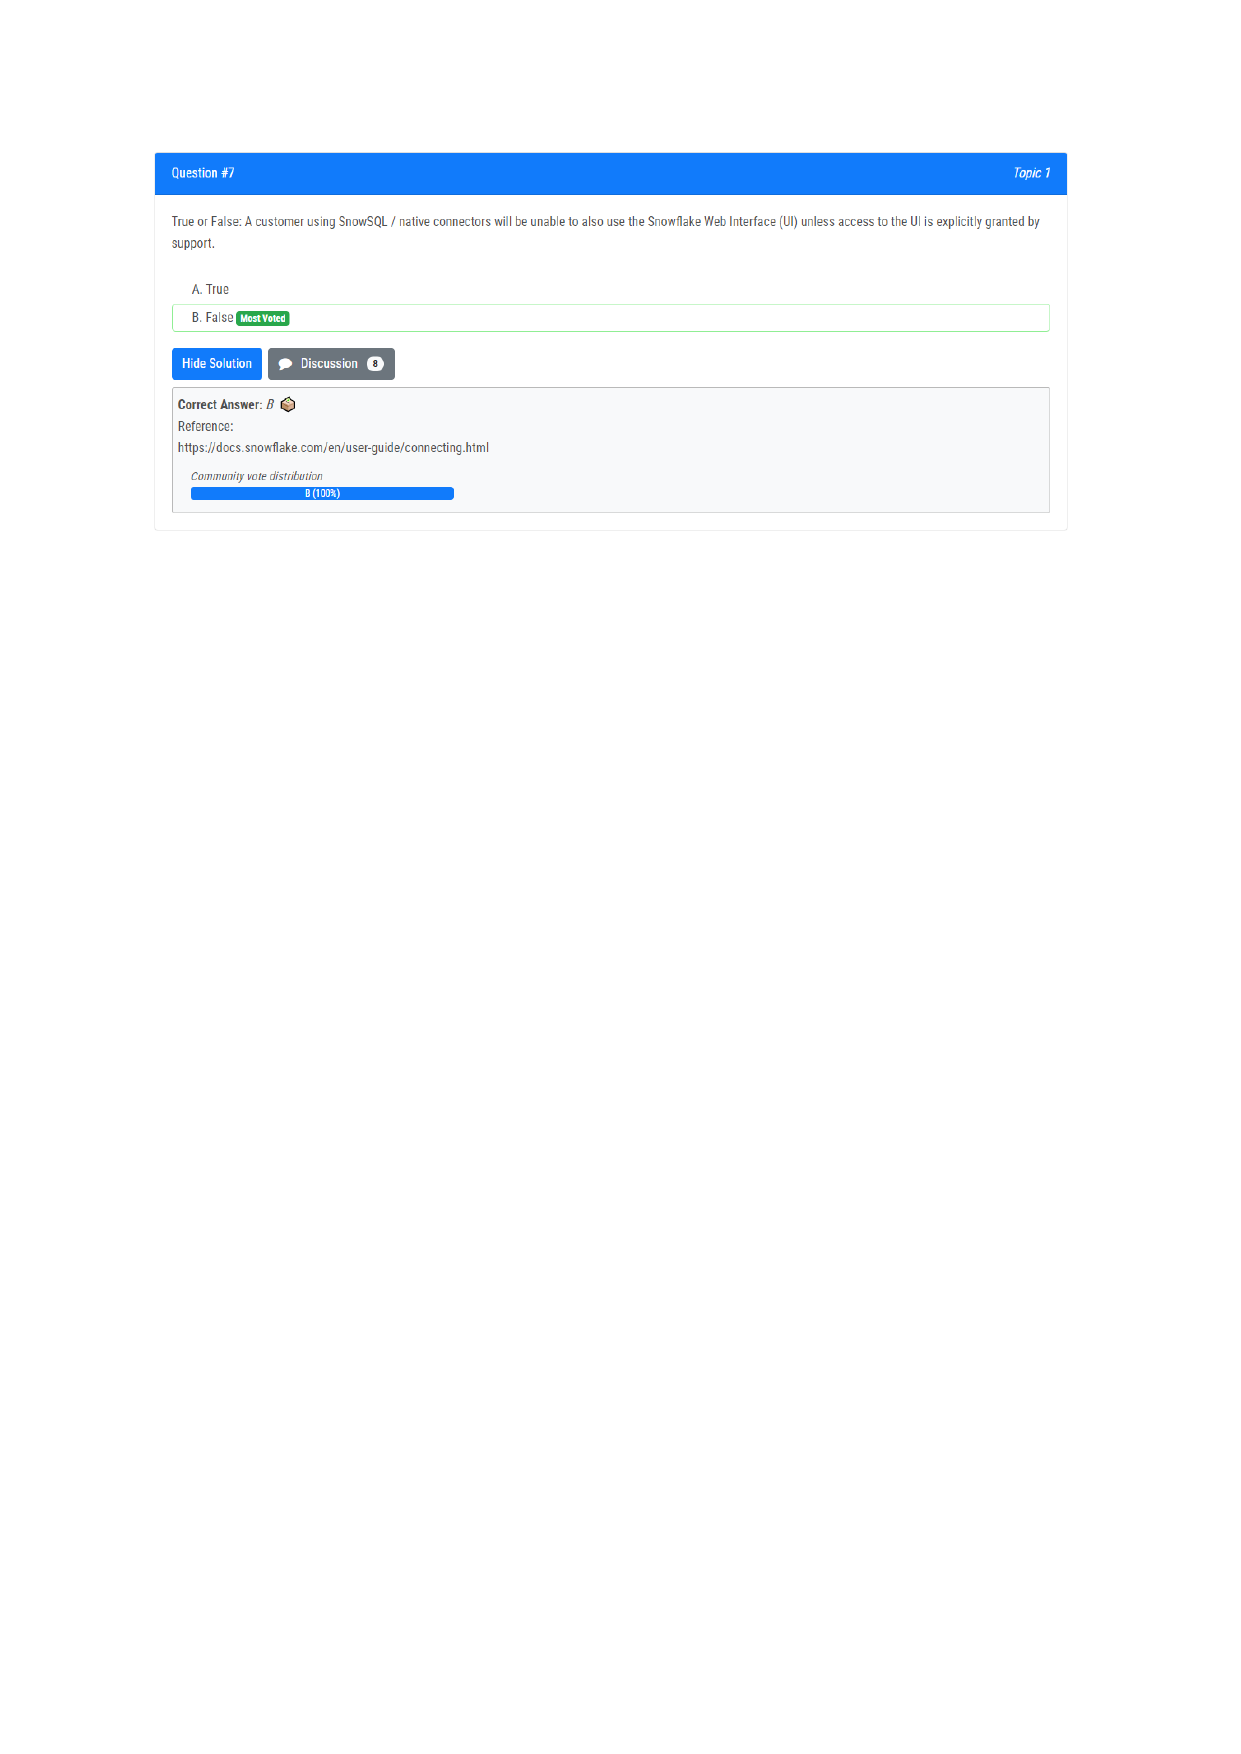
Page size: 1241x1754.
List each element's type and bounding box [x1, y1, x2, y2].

picture [150, 150, 1091, 531]
